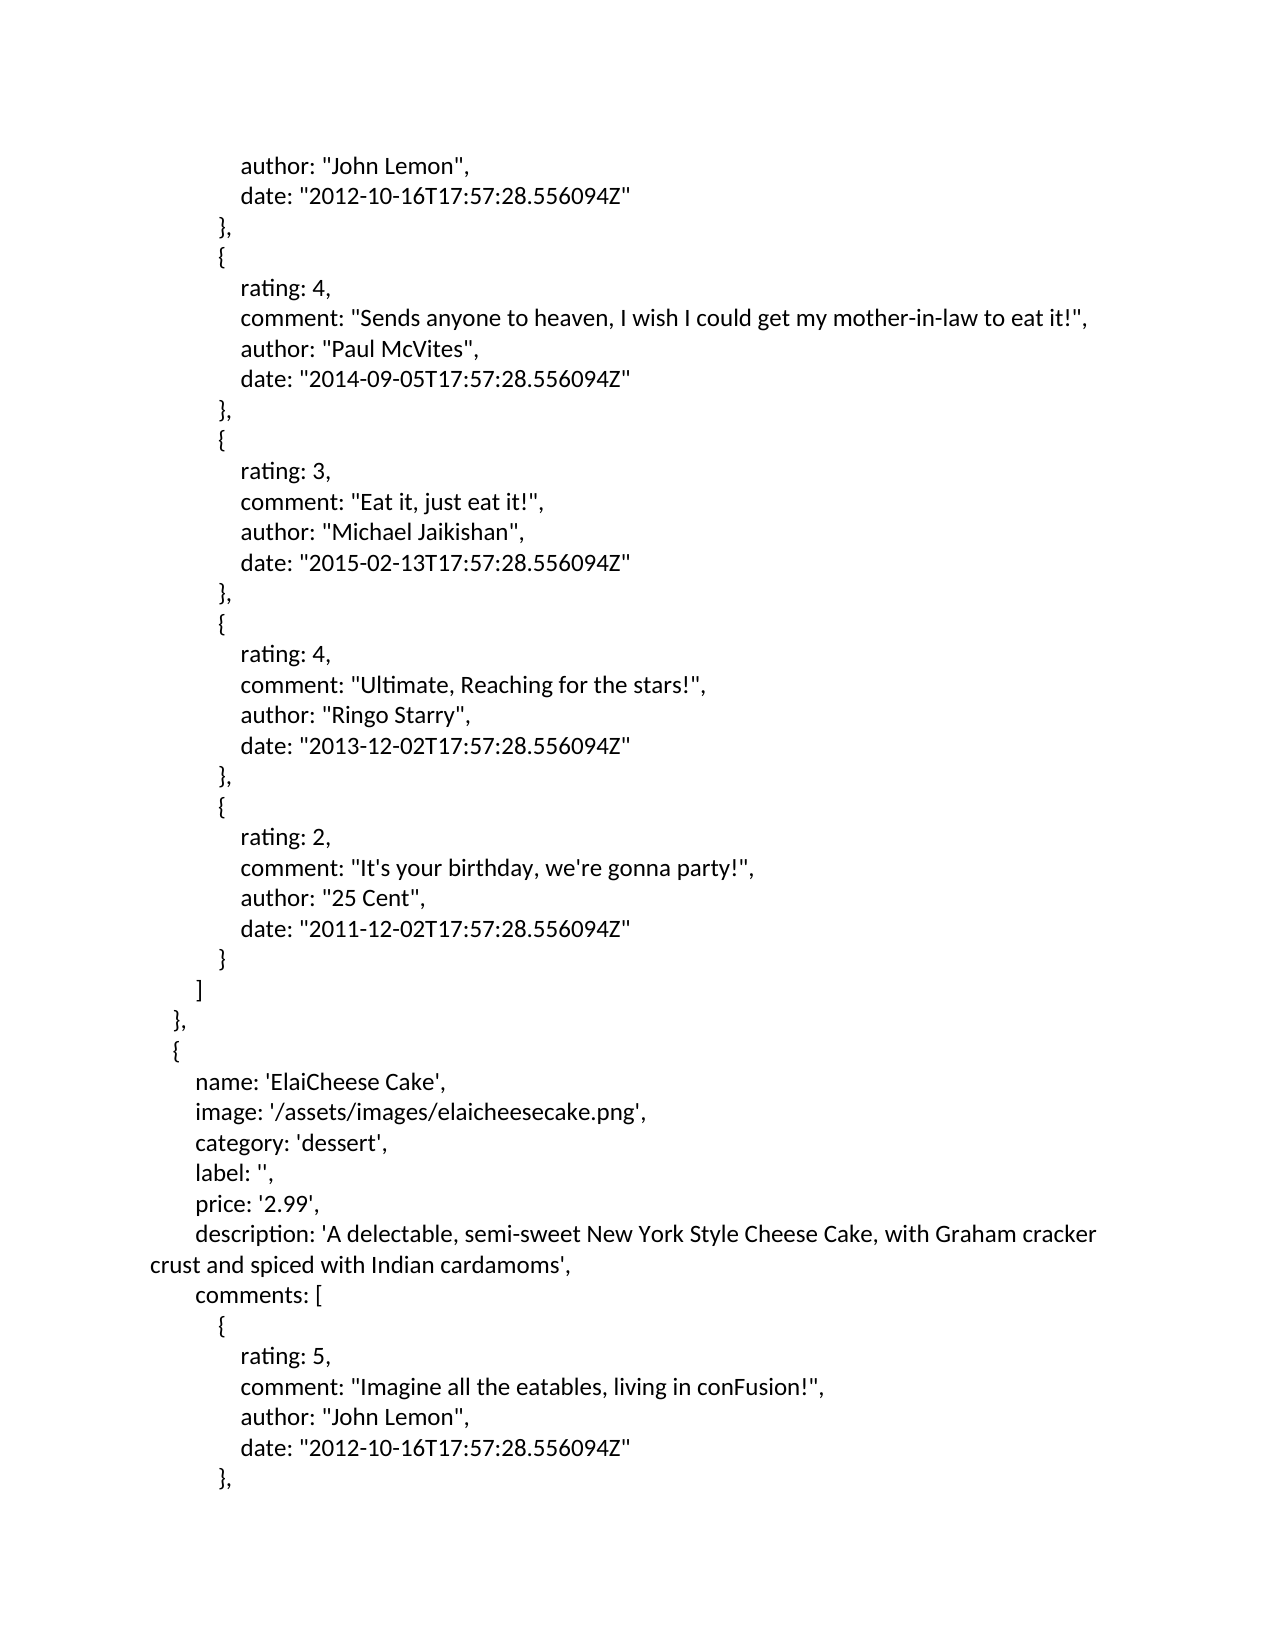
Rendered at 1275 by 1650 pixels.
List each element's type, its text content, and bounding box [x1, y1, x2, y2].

text comment: "Eat it, just eat it!", [150, 486, 1125, 516]
text author: "John Lemon", [150, 150, 1125, 181]
text rating: 3, [150, 455, 1125, 486]
text } [150, 943, 1125, 974]
text comment: "It's your birthday, we're gonna party!", [150, 852, 1125, 882]
text comment: "Ultimate, Reaching for the stars!", [150, 669, 1125, 699]
text rating: 4, [150, 272, 1125, 303]
text comments: [ [150, 1279, 1125, 1310]
text date: "2013-12-02T17:57:28.556094Z" [150, 730, 1125, 760]
text rating: 5, [150, 1340, 1125, 1371]
text author: "John Lemon", [150, 1401, 1125, 1432]
text }, [150, 211, 1125, 242]
text author: "Michael Jaikishan", [150, 516, 1125, 547]
text }, [150, 394, 1125, 425]
text price: '2.99', [150, 1188, 1125, 1218]
text author: "Ringo Starry", [150, 699, 1125, 730]
text { [150, 1310, 1125, 1340]
text rating: 4, [150, 638, 1125, 669]
text { [150, 242, 1125, 272]
text date: "2011-12-02T17:57:28.556094Z" [150, 913, 1125, 943]
text rating: 2, [150, 821, 1125, 852]
text comment: "Imagine all the eatables, living in conFusion!", [150, 1371, 1125, 1401]
text ] [150, 974, 1125, 1004]
text { [150, 425, 1125, 455]
text }, [150, 760, 1125, 791]
text { [150, 1035, 1125, 1066]
text date: "2015-02-13T17:57:28.556094Z" [150, 547, 1125, 577]
text description: 'A delectable, semi-sweet New York Style Cheese Cake, with Graham cracker crust and spiced with Indian cardamoms', [150, 1218, 1125, 1279]
text { [150, 791, 1125, 821]
text author: "Paul McVites", [150, 333, 1125, 364]
text }, [150, 1462, 1125, 1493]
text image: '/assets/images/elaicheesecake.png', [150, 1096, 1125, 1127]
text }, [150, 577, 1125, 608]
text category: 'dessert', [150, 1127, 1125, 1157]
text date: "2012-10-16T17:57:28.556094Z" [150, 181, 1125, 211]
text date: "2014-09-05T17:57:28.556094Z" [150, 364, 1125, 394]
text label: '', [150, 1157, 1125, 1188]
text }, [150, 1004, 1125, 1035]
text author: "25 Cent", [150, 882, 1125, 913]
text comment: "Sends anyone to heaven, I wish I could get my mother-in-law to eat it!", [150, 303, 1125, 333]
text { [150, 608, 1125, 638]
text date: "2012-10-16T17:57:28.556094Z" [150, 1432, 1125, 1462]
text name: 'ElaiCheese Cake', [150, 1066, 1125, 1096]
